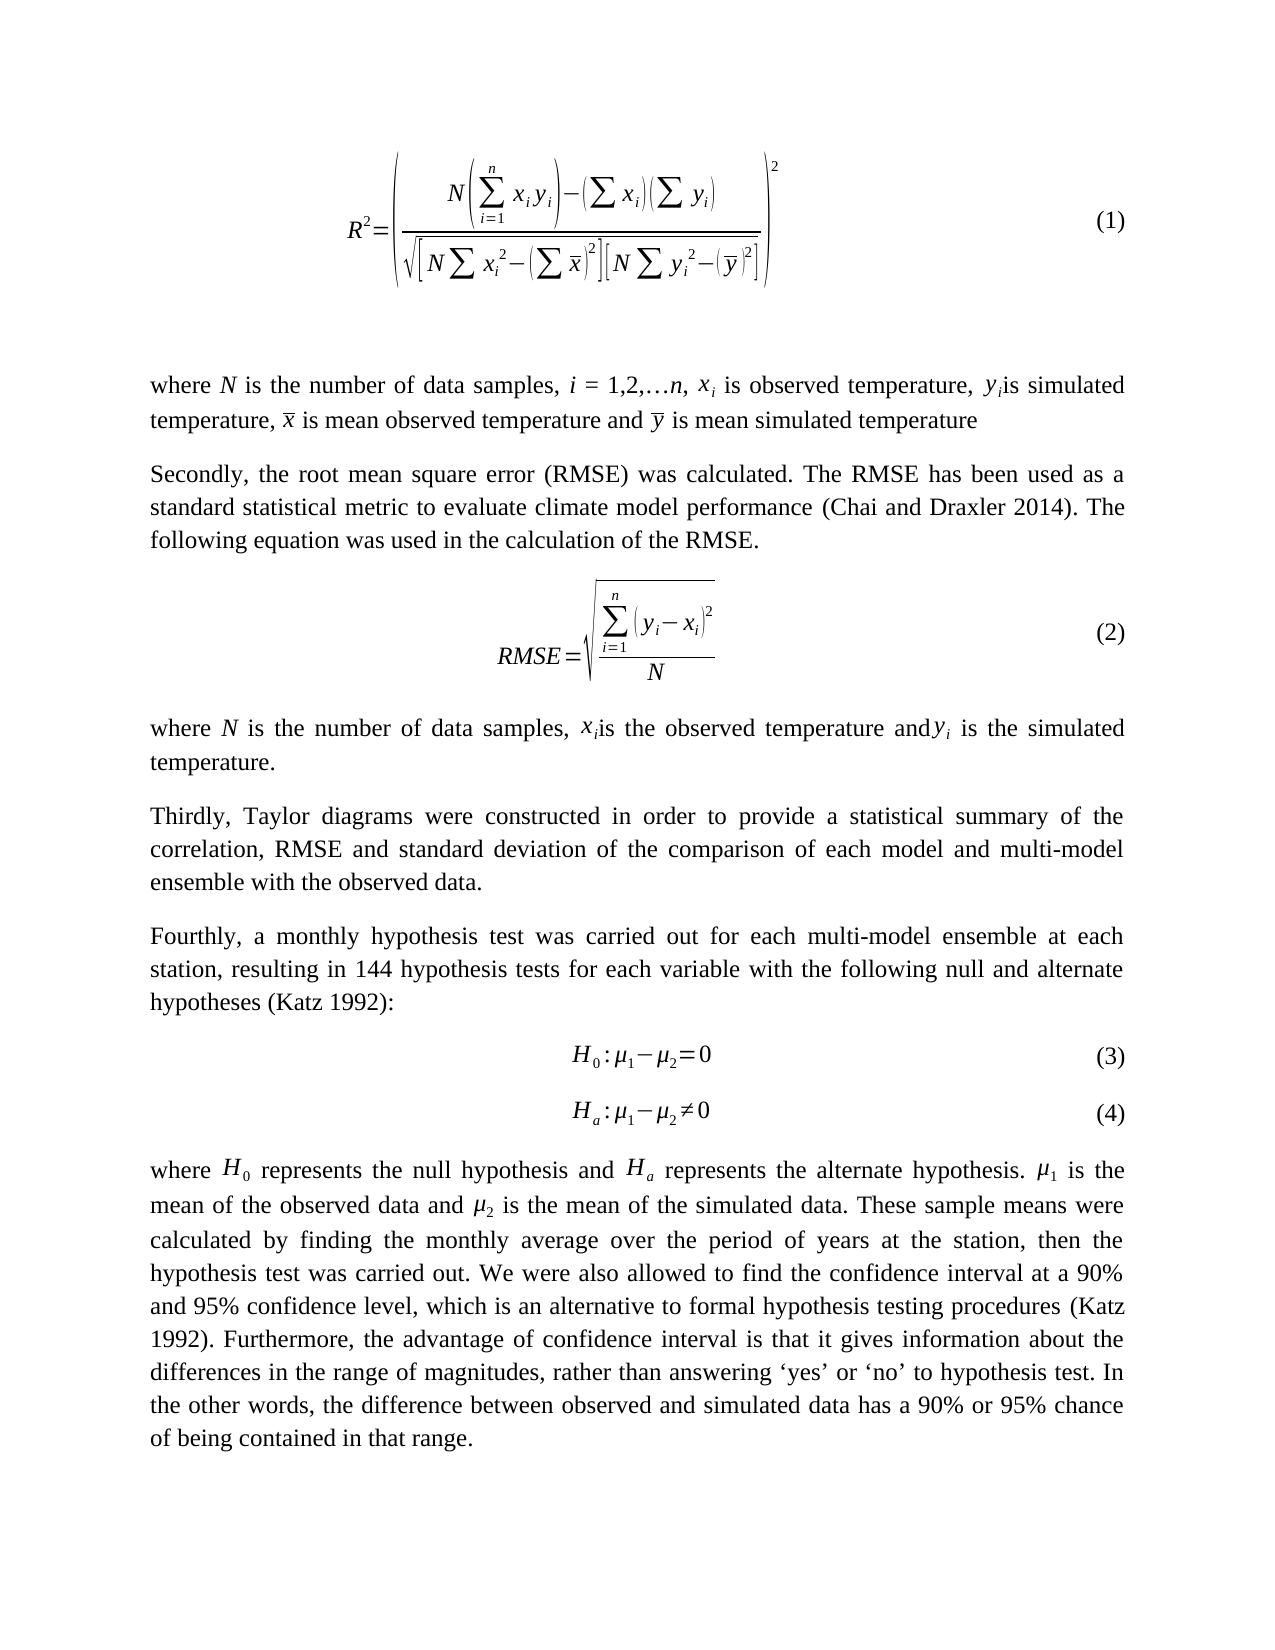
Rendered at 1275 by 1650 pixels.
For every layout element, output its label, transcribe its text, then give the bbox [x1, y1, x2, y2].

text (4) [150, 1097, 1125, 1128]
text where represents the null hypothesis and represents the alternate hypothesis. is the mean of the observed data and is the mean of the simulated data. These sample means were calculated by finding the monthly average over the period of years at the station, then the hypothesis test was carried out. We were also allowed to find the confidence interval at a 90% and 95% confidence level, which is an alternative to formal hypothesis testing procedures (Katz 1992). Furthermore, the advantage of confidence interval is that it gives information about the differences in the range of magnitudes, rather than answering ‘yes’ or ‘no’ to hypothesis test. In the other words, the difference between observed and simulated data has a 90% or 95% chance of being contained in that range. [150, 1154, 1125, 1452]
text Thirdly, Taylor diagrams were constructed in order to provide a statistical summary of the correlation, RMSE and standard deviation of the comparison of each model and multi-model ensemble with the observed data. [150, 801, 1125, 896]
text (1) [150, 150, 1125, 290]
text (2) [150, 579, 1125, 686]
text (3) [150, 1041, 1125, 1072]
text Secondly, the root mean square error (RMSE) was calculated. The RMSE has been used as a standard statistical metric to evaluate climate model performance (Chai and Draxler 2014). The following equation was used in the calculation of the RMSE. [150, 459, 1125, 553]
text where N is the number of data samples, i = 1,2,…n, is observed temperature, is simulated temperature, is mean observed temperature and is mean simulated temperature [150, 369, 1125, 434]
text Fourthly, a monthly hypothesis test was carried out for each multi-model ensemble at each station, resulting in 144 hypothesis tests for each variable with the following null and alternate hypotheses (Katz 1992): [150, 921, 1125, 1016]
text where N is the number of data samples, is the observed temperature and is the simulated temperature. [150, 711, 1125, 776]
